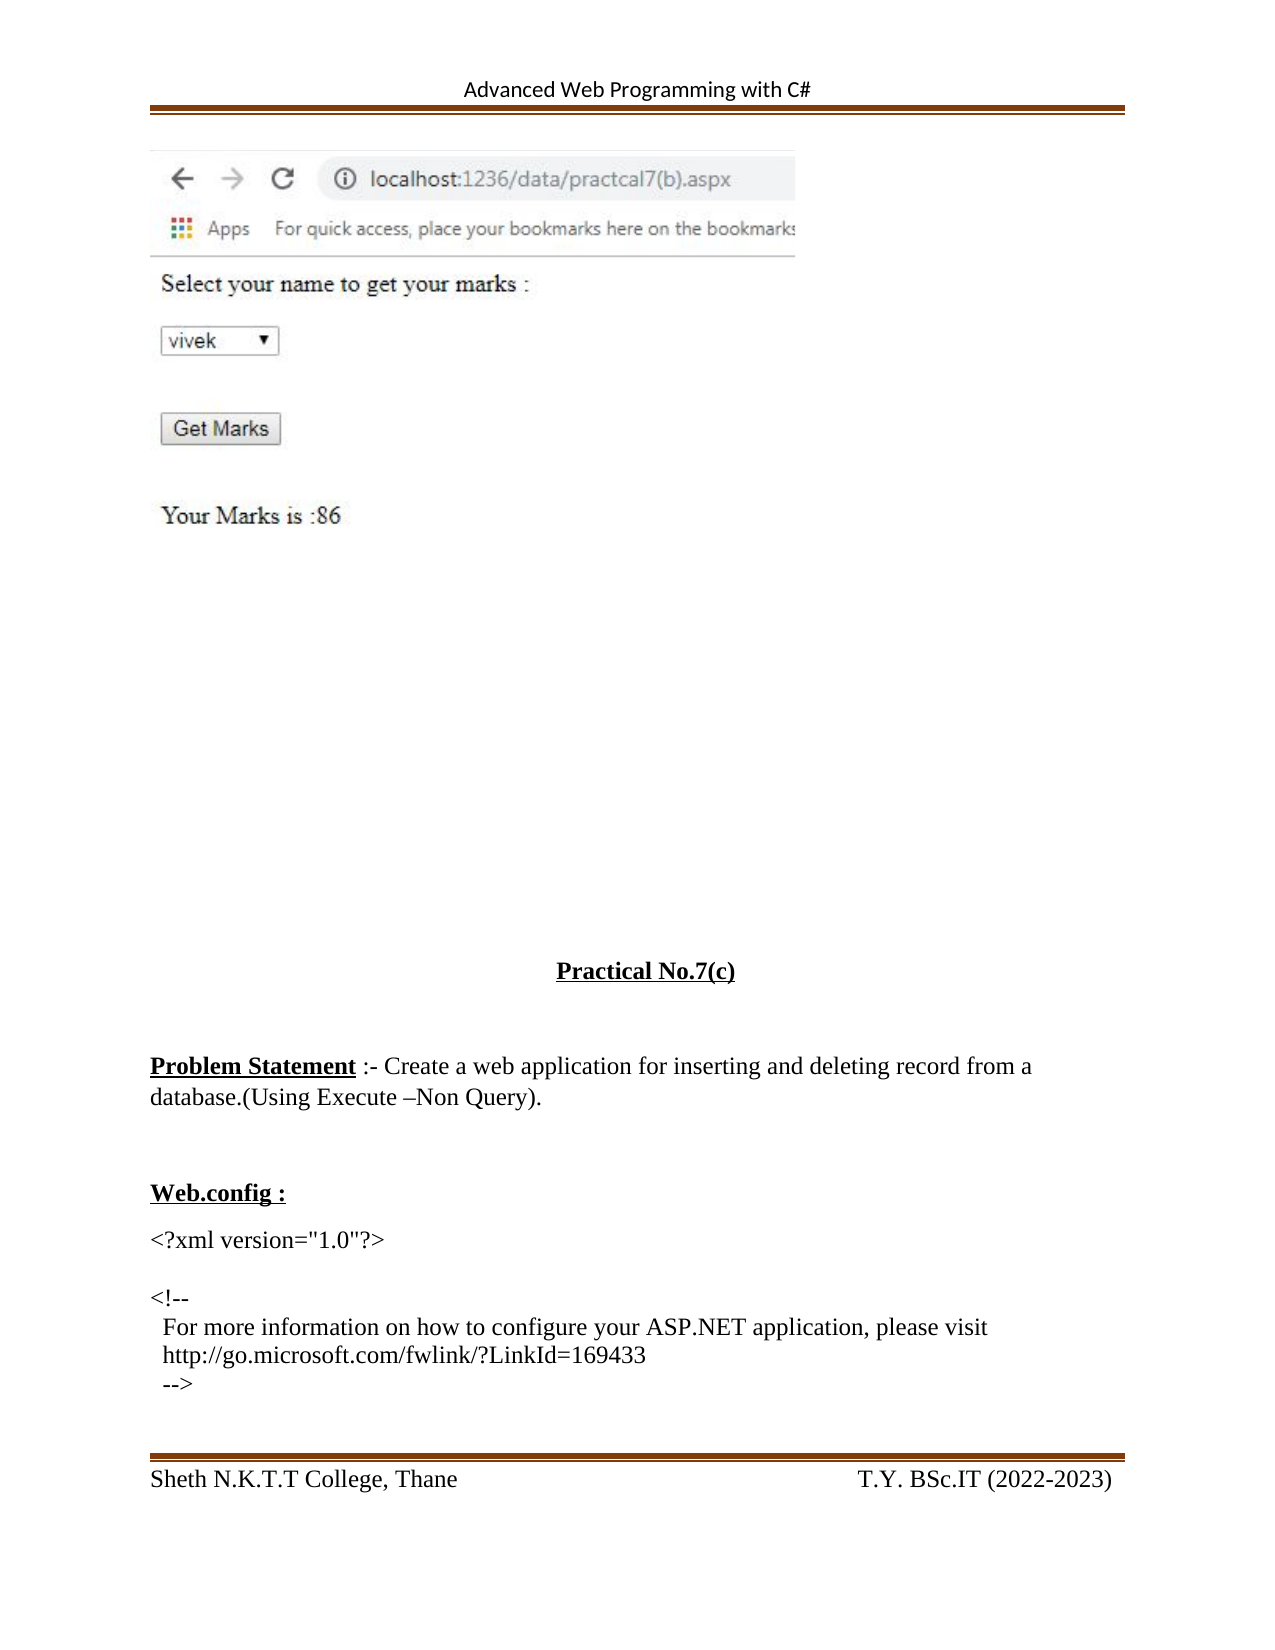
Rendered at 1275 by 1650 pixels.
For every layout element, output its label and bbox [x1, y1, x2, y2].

picture [150, 150, 796, 604]
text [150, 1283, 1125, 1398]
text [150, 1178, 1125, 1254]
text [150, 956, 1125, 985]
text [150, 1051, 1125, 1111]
